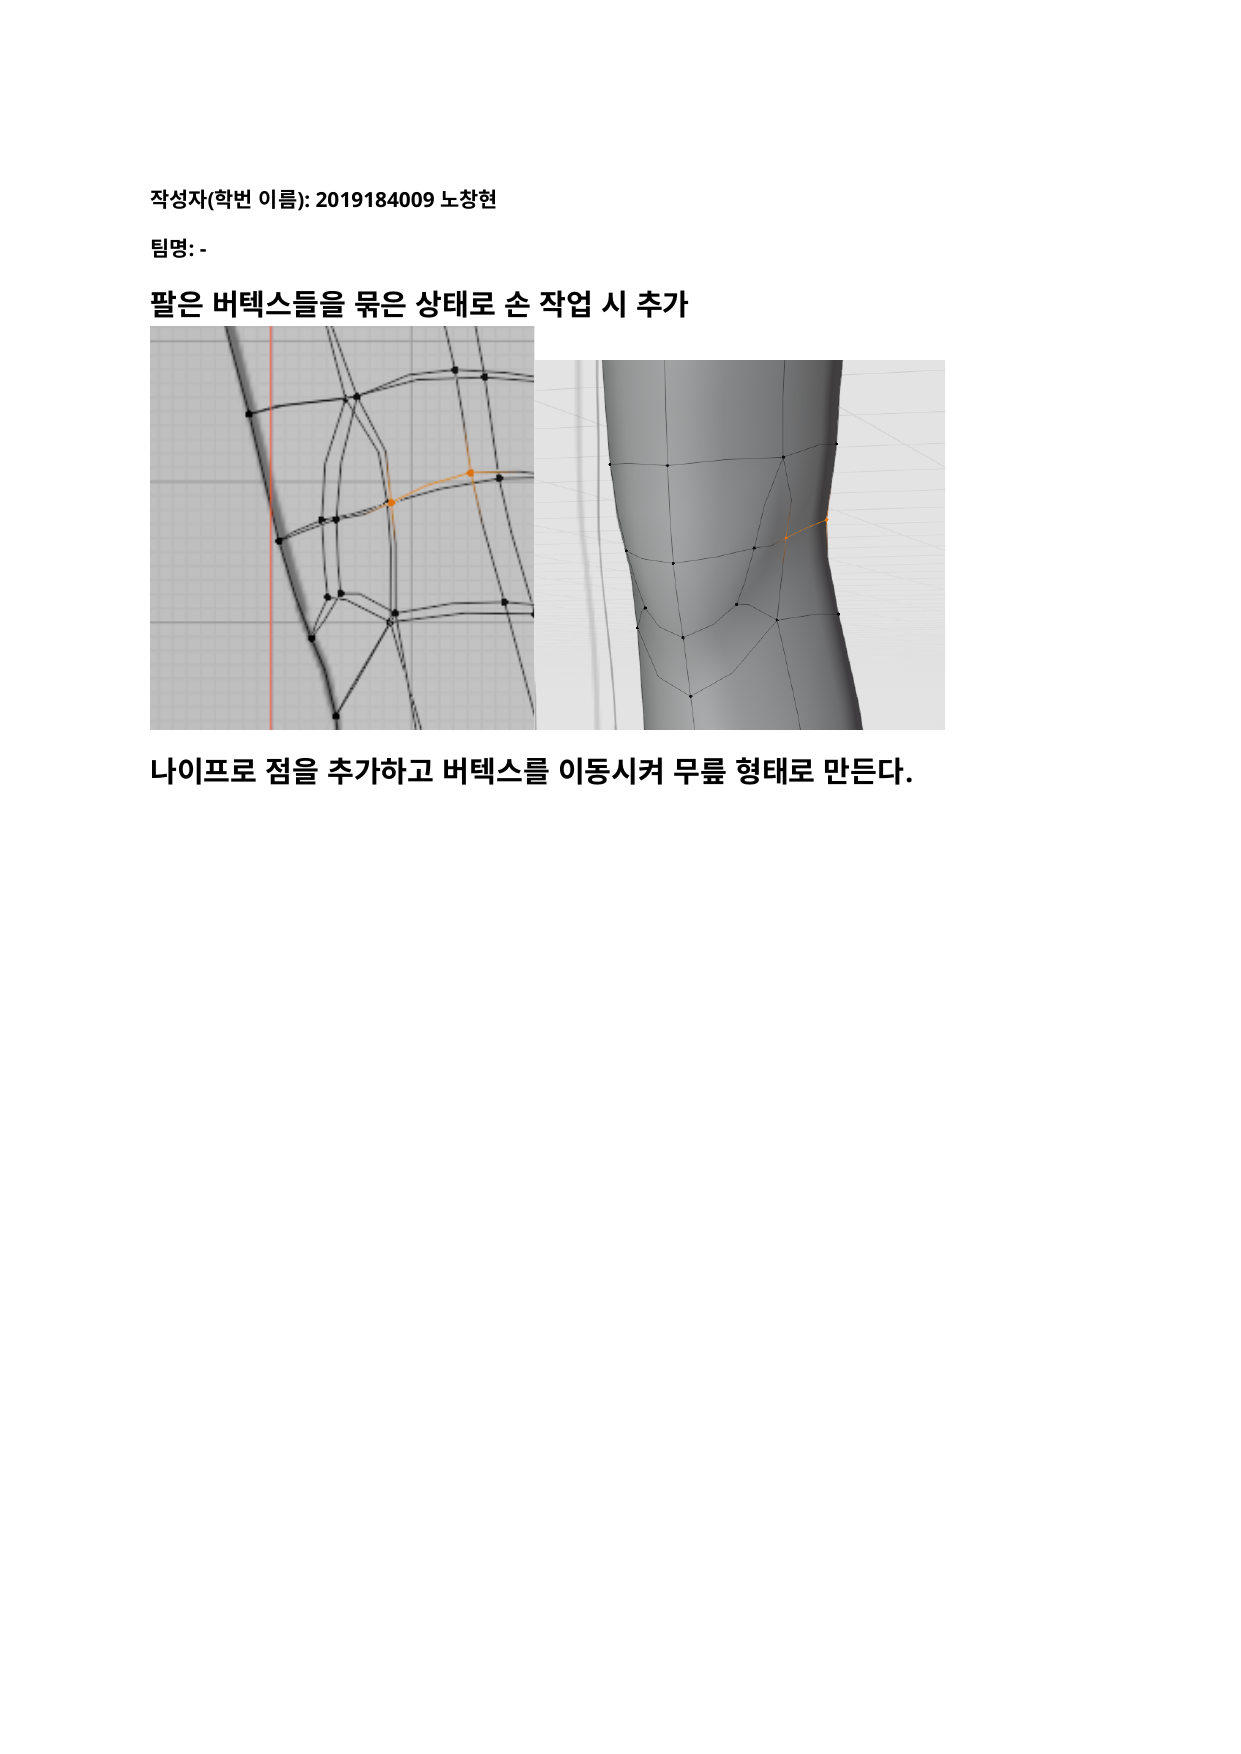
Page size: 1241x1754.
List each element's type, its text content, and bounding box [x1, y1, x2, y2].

text 나이프로 점을 추가하고 버텍스를 이동시켜 무릎 형태로 만든다. [150, 748, 1090, 791]
picture [150, 326, 946, 730]
